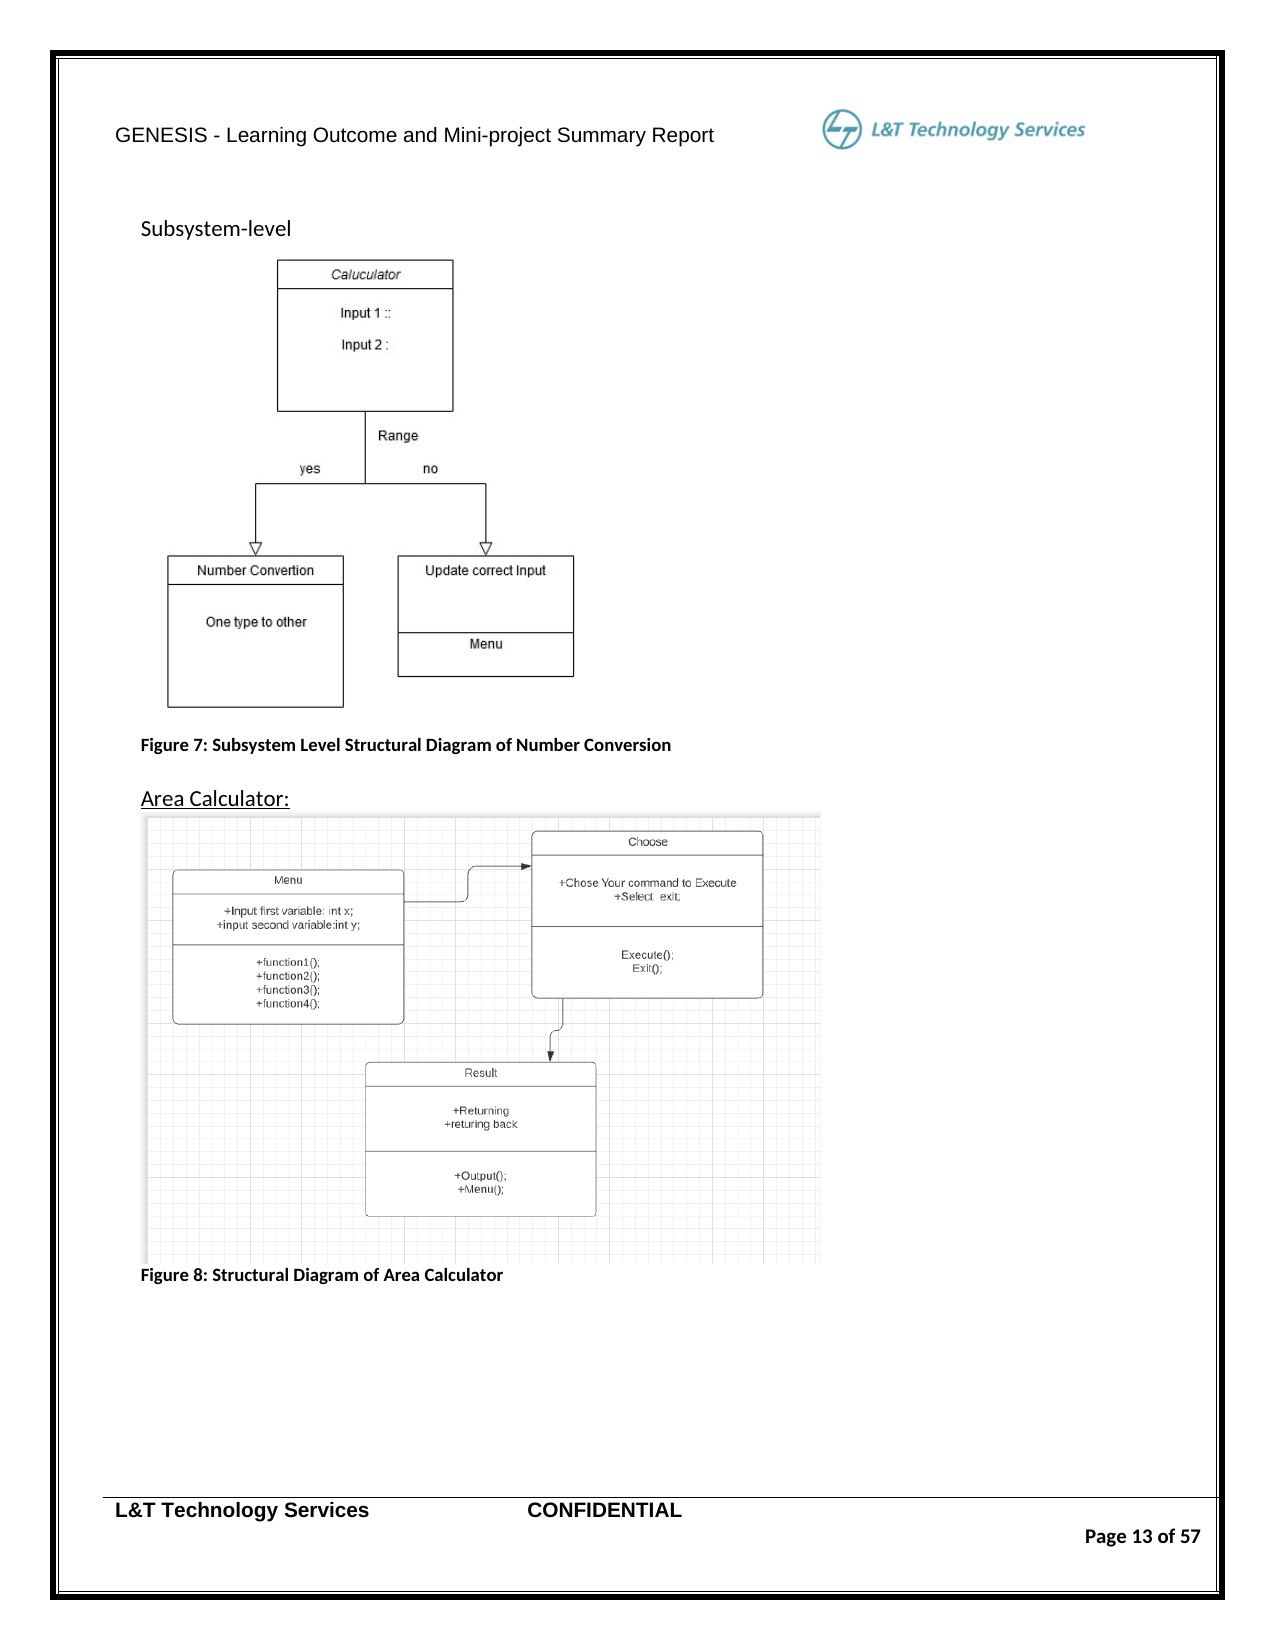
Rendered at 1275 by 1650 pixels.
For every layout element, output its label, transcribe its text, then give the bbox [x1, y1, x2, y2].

text Area Calculator: [103, 784, 1162, 812]
picture [140, 241, 652, 733]
text Subsystem-level [103, 214, 1162, 242]
picture [140, 812, 821, 1264]
picture [820, 98, 1087, 162]
text Figure 8: Structural Diagram of Area Calculator [103, 1264, 1162, 1287]
text Figure 7: Subsystem Level Structural Diagram of Number Conversion [103, 733, 1162, 756]
